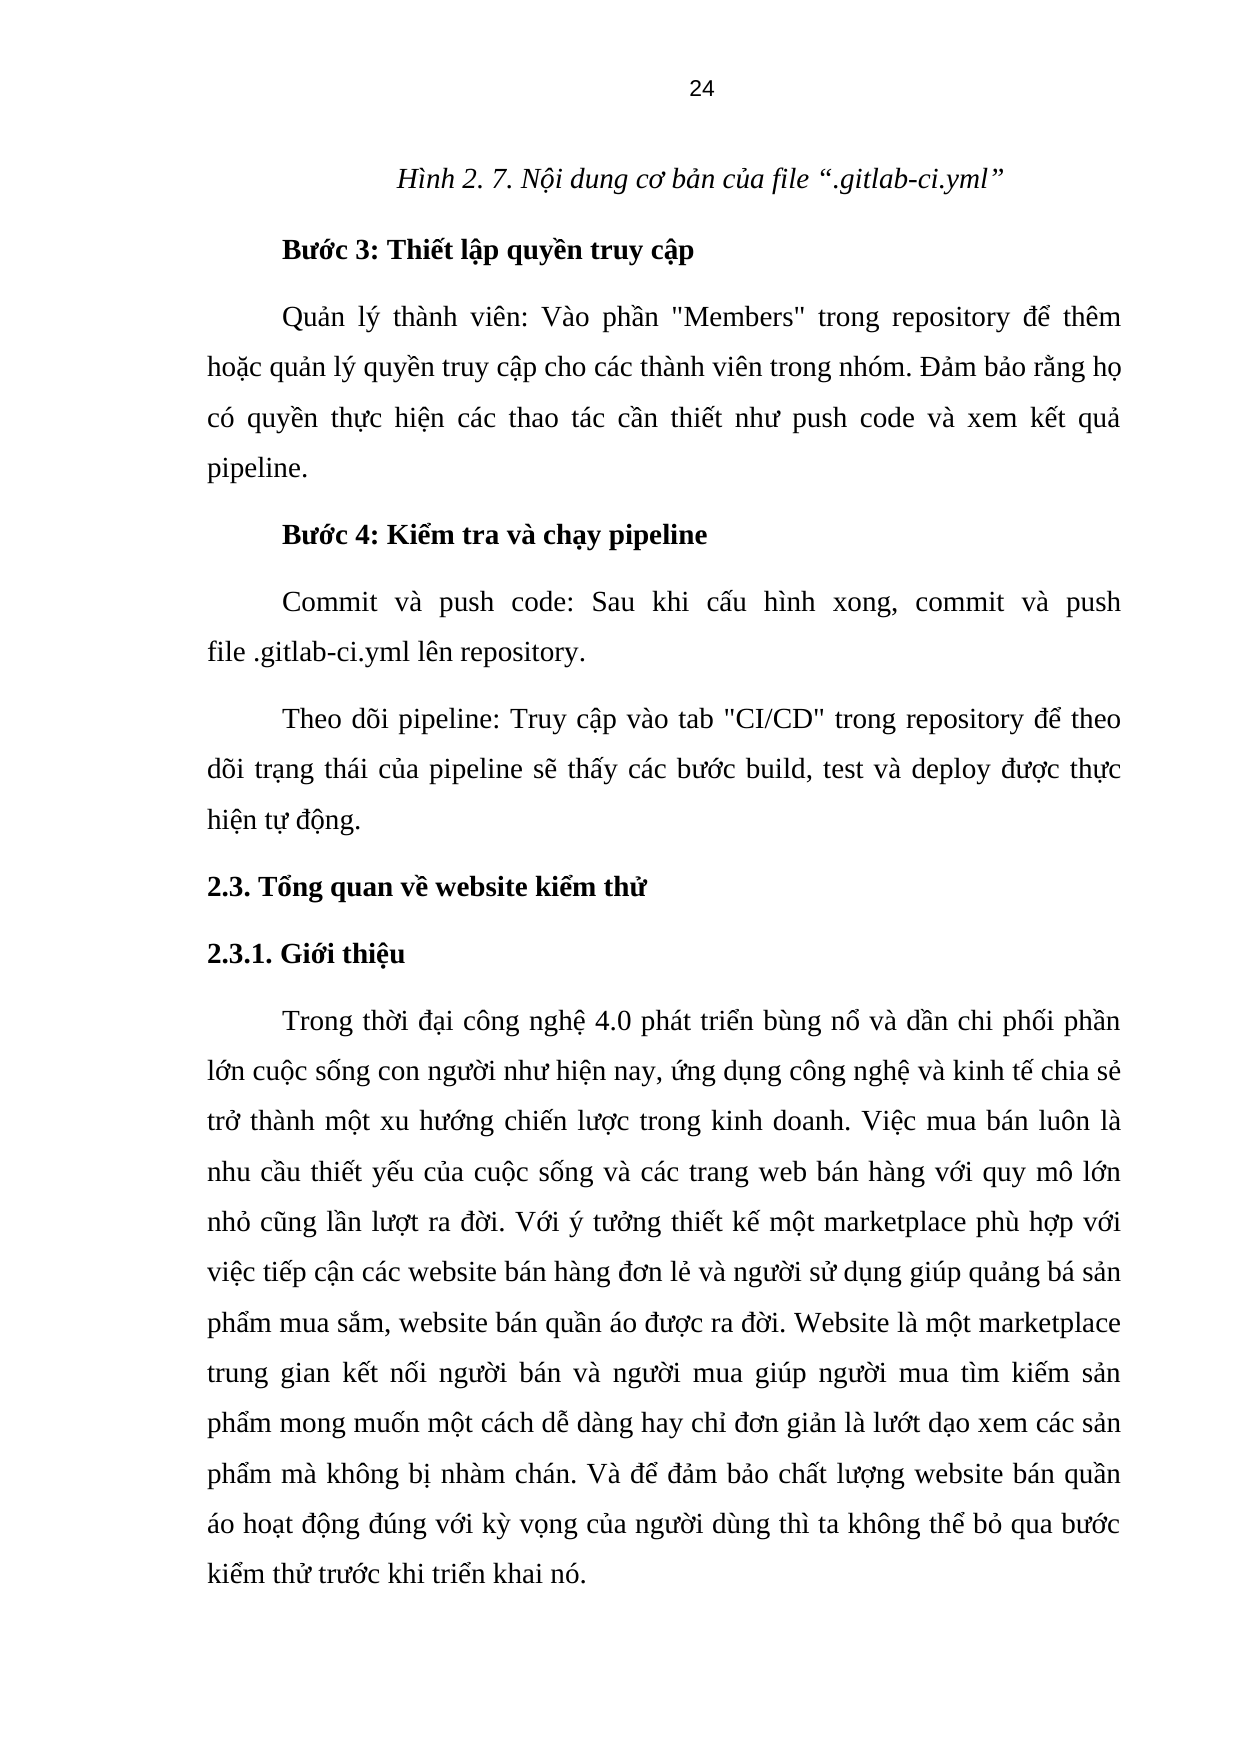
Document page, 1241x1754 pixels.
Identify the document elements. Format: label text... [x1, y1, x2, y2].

text Hình 2. 7. Nội dung cơ bản của file “.gitlab-ci.yml” [207, 161, 1122, 194]
subtitle 2.3. Tổng quan về website kiểm thử [207, 869, 1122, 902]
text Bước 3: Thiết lập quyền truy cập [207, 232, 1122, 266]
text Theo dõi pipeline: Truy cập vào tab "CI/CD" trong repository để theo dõi trạng thái của pipeline sẽ thấy các bước build, test và deploy được thực hiện tự động. [207, 701, 1122, 836]
text Quản lý thành viên: Vào phần "Members" trong repository để thêm hoặc quản lý quyền truy cập cho các thành viên trong nhóm. Đảm bảo rằng họ có quyền thực hiện các thao tác cần thiết như push code và xem kết quả pipeline. [207, 299, 1122, 484]
text Trong thời đại công nghệ 4.0 phát triển bùng nổ và dần chi phối phần lớn cuộc sống con người như hiện nay, ứng dụng công nghệ và kinh tế chia sẻ trở thành một xu hướng chiến lược trong kinh doanh. Việc mua bán luôn là nhu cầu thiết yếu của cuộc sống và các trang web bán hàng với quy mô lớn nhỏ cũng lần lượt ra đời. Với ý tưởng thiết kế một marketplace phù hợp với việc tiếp cận các website bán hàng đơn lẻ và người sử dụng giúp quảng bá sản phẩm mua sắm, website bán quần áo được ra đời. Website là một marketplace trung gian kết nối người bán và người mua giúp người mua tìm kiếm sản phẩm mong muốn một cách dễ dàng hay chỉ đơn giản là lướt dạo xem các sản phẩm mà không bị nhàm chán. Và để đảm bảo chất lượng website bán quần áo hoạt động đúng với kỳ vọng của người dùng thì ta không thể bỏ qua bước kiểm thử trước khi triển khai nó. [207, 1003, 1122, 1590]
text Bước 4: Kiểm tra và chạy pipeline [207, 517, 1122, 551]
subtitle 2.3.1. Giới thiệu [207, 936, 1122, 969]
text Commit và push code: Sau khi cấu hình xong, commit và push file .gitlab-ci.yml lên repository. [207, 584, 1122, 668]
